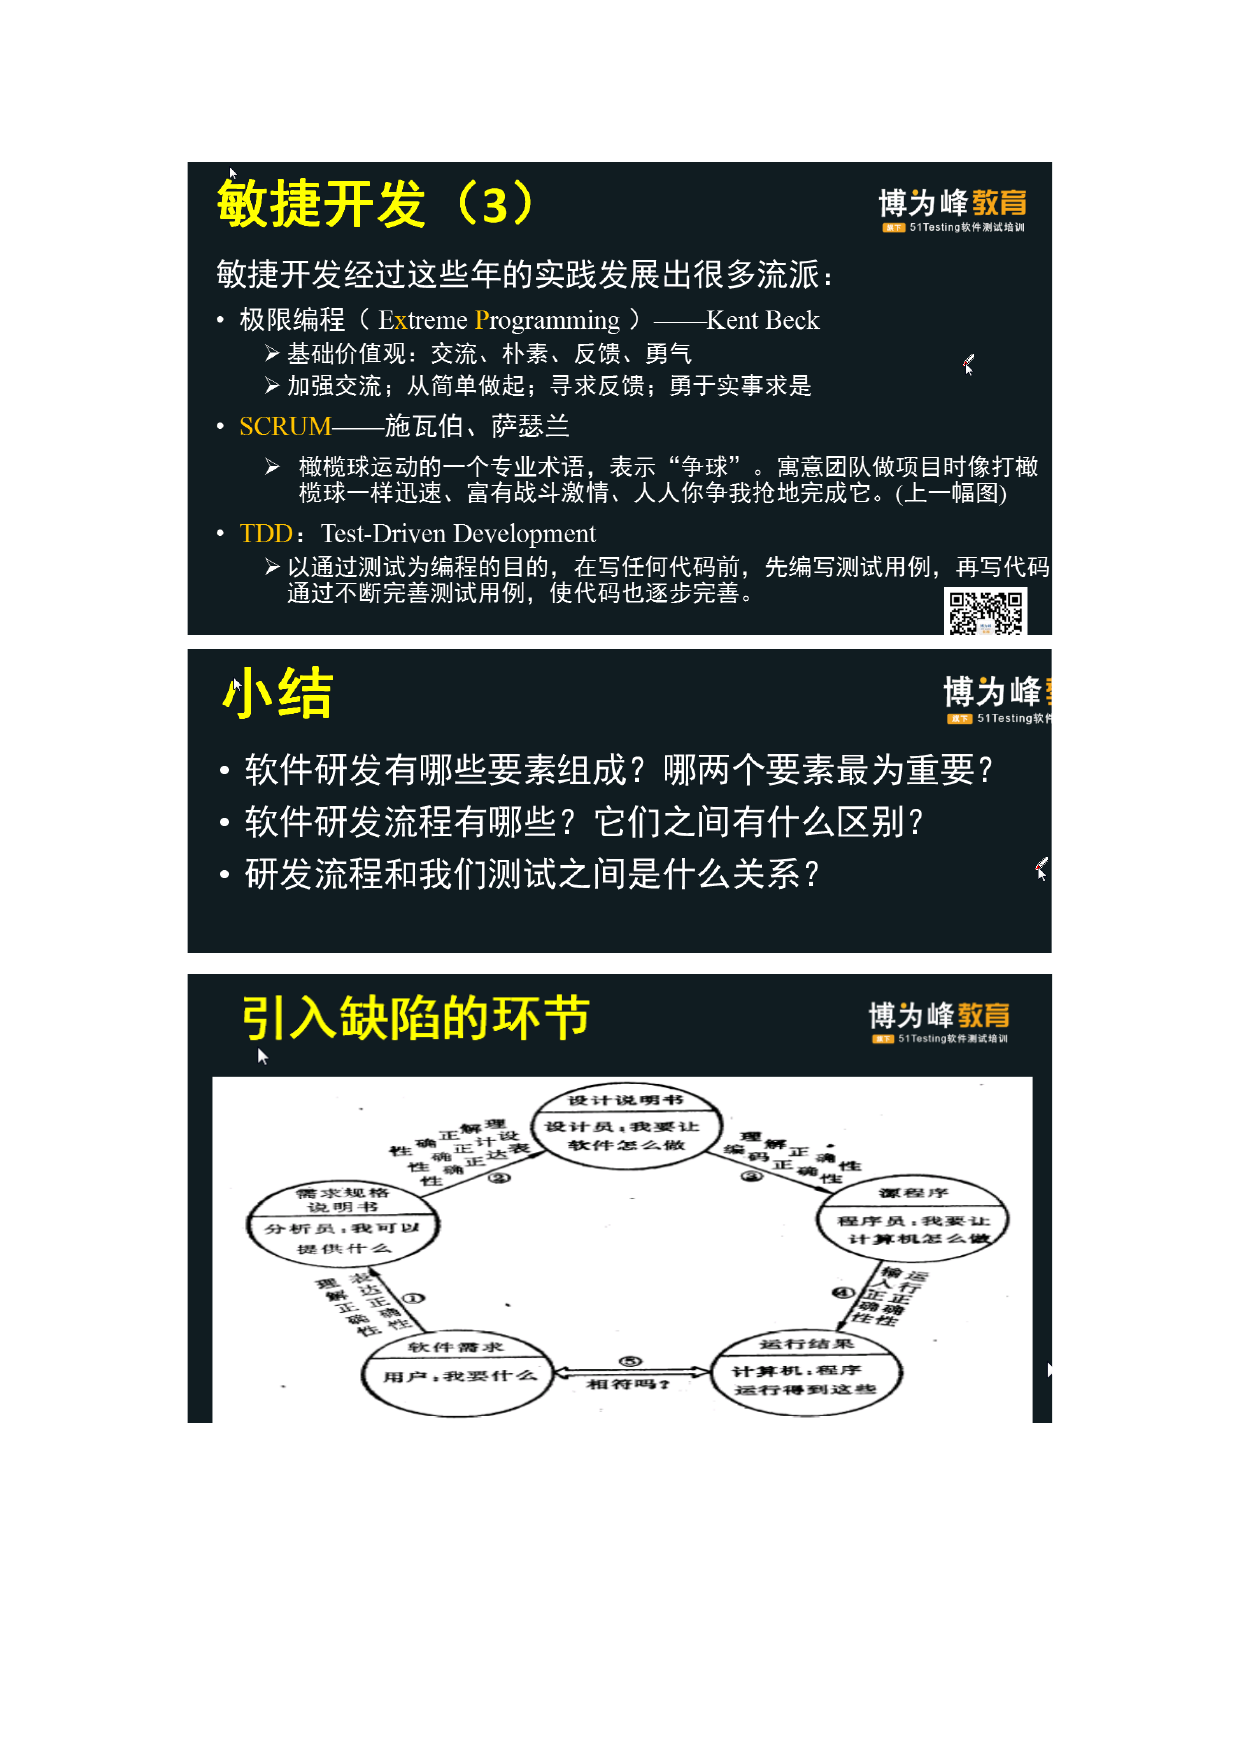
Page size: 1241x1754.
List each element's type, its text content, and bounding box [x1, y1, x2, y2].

picture [187, 974, 1053, 1423]
picture [187, 162, 1053, 635]
picture [187, 649, 1052, 953]
